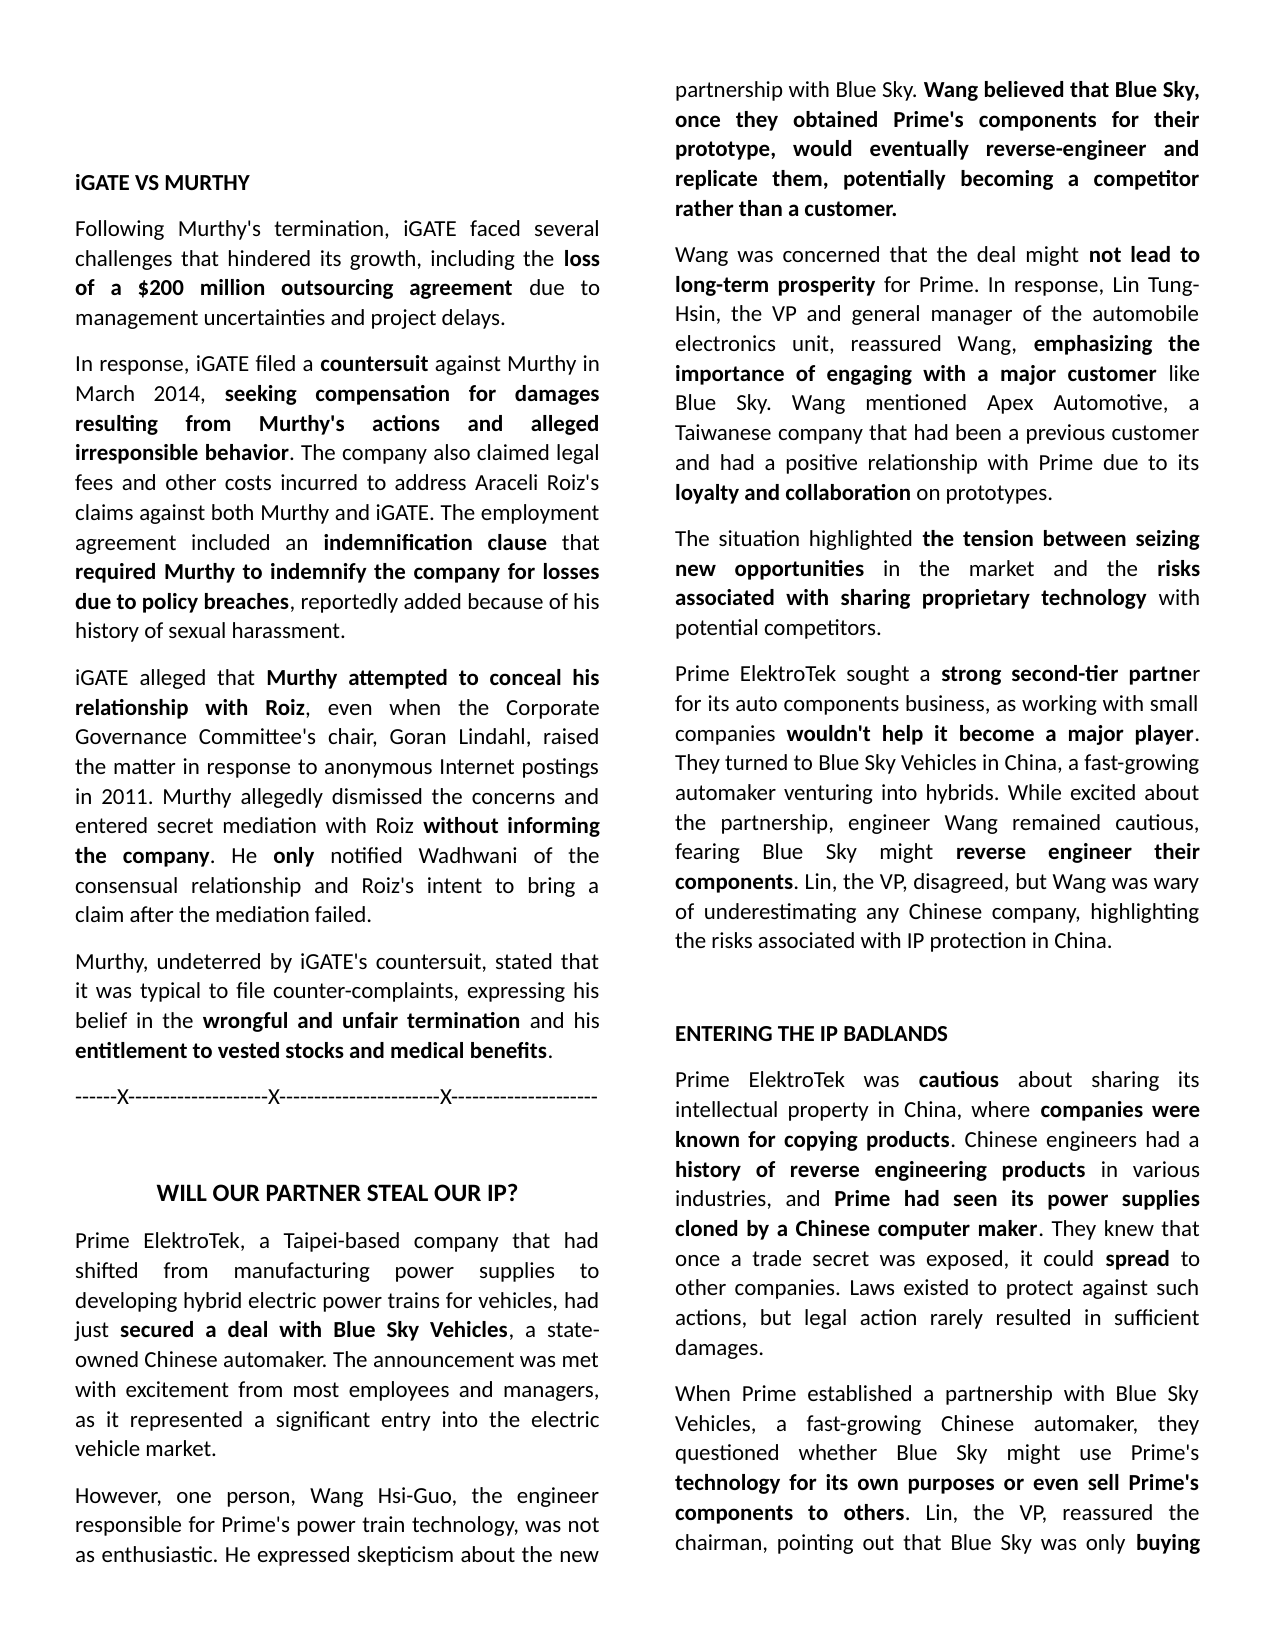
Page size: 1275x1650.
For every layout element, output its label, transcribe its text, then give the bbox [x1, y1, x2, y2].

text ENTERING THE IP BADLANDS [675, 1019, 1200, 1047]
text WILL OUR PARTNER STEAL OUR IP? [75, 1178, 600, 1208]
text However, one person, Wang Hsi-Guo, the engineer responsible for Prime's power train technology, was not as enthusiastic. He expressed skepticism about the new partnership with Blue Sky. Wang believed that Blue Sky, once they obtained Prime's components for their prototype, would eventually reverse-engineer and replicate them, potentially becoming a competitor rather than a customer. [75, 1481, 600, 1568]
text Wang was concerned that the deal might not lead to long-term prosperity for Prime. In response, Lin Tung-Hsin, the VP and general manager of the automobile electronics unit, reassured Wang, emphasizing the importance of engaging with a major customer like Blue Sky. Wang mentioned Apex Automotive, a Taiwanese company that had been a previous customer and had a positive relationship with Prime due to its loyalty and collaboration on prototypes. [675, 240, 1200, 506]
text However, one person, Wang Hsi-Guo, the engineer responsible for Prime's power train technology, was not as enthusiastic. He expressed skepticism about the new partnership with Blue Sky. Wang believed that Blue Sky, once they obtained Prime's components for their prototype, would eventually reverse-engineer and replicate them, potentially becoming a competitor rather than a customer. [675, 75, 1200, 222]
text Following Murthy's termination, iGATE faced several challenges that hindered its growth, including the loss of a $200 million outsourcing agreement due to management uncertainties and project delays. [75, 214, 600, 331]
text Murthy, undeterred by iGATE's countersuit, stated that it was typical to file counter-complaints, expressing his belief in the wrongful and unfair termination and his entitlement to vested stocks and medical benefits. [75, 947, 600, 1064]
text Prime ElektroTek was cautious about sharing its intellectual property in China, where companies were known for copying products. Chinese engineers had a history of reverse engineering products in various industries, and Prime had seen its power supplies cloned by a Chinese computer maker. They knew that once a trade secret was exposed, it could spread to other companies. Laws existed to protect against such actions, but legal action rarely resulted in sufficient damages. [675, 1066, 1200, 1361]
text ------X--------------------X-----------------------X--------------------- [75, 1082, 600, 1110]
text iGATE alleged that Murthy attempted to conceal his relationship with Roiz, even when the Corporate Governance Committee's chair, Goran Lindahl, raised the matter in response to anonymous Internet postings in 2011. Murthy allegedly dismissed the concerns and entered secret mediation with Roiz without informing the company. He only notified Wadhwani of the consensual relationship and Roiz's intent to bring a claim after the mediation failed. [75, 663, 600, 928]
text Prime ElektroTek sought a strong second-tier partner for its auto components business, as working with small companies wouldn't help it become a major player. They turned to Blue Sky Vehicles in China, a fast-growing automaker venturing into hybrids. While excited about the partnership, engineer Wang remained cautious, fearing Blue Sky might reverse engineer their components. Lin, the VP, disagreed, but Wang was wary of underestimating any Chinese company, highlighting the risks associated with IP protection in China. [675, 659, 1200, 954]
text In response, iGATE filed a countersuit against Murthy in March 2014, seeking compensation for damages resulting from Murthy's actions and alleged irresponsible behavior. The company also claimed legal fees and other costs incurred to address Araceli Roiz's claims against both Murthy and iGATE. The employment agreement included an indemnification clause that required Murthy to indemnify the company for losses due to policy breaches, reportedly added because of his history of sexual harassment. [75, 349, 600, 645]
text Prime ElektroTek, a Taipei-based company that had shifted from manufacturing power supplies to developing hybrid electric power trains for vehicles, had just secured a deal with Blue Sky Vehicles, a state-owned Chinese automaker. The announcement was met with excitement from most employees and managers, as it represented a significant entry into the electric vehicle market. [75, 1227, 600, 1462]
text The situation highlighted the tension between seizing new opportunities in the market and the risks associated with sharing proprietary technology with potential competitors. [675, 524, 1200, 641]
text iGATE VS MURTHY [75, 168, 600, 196]
